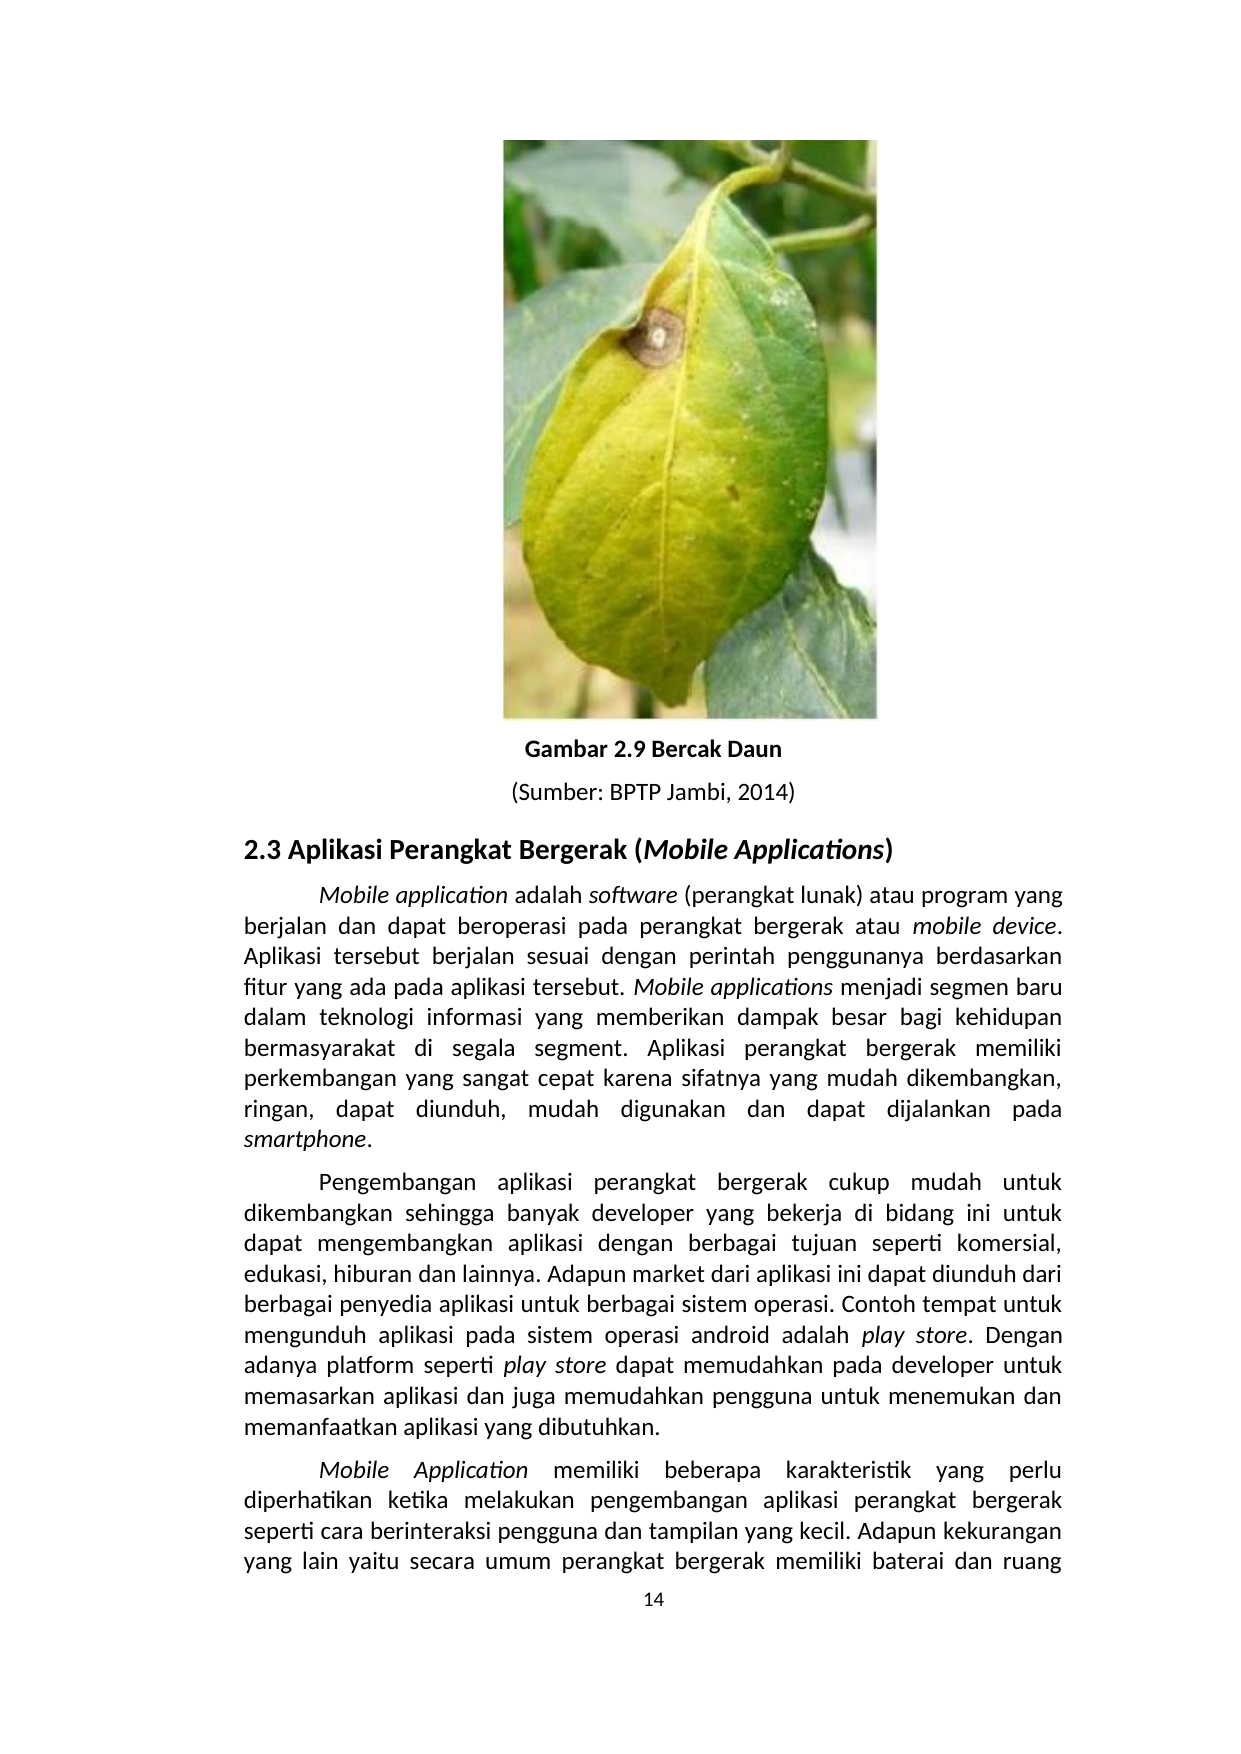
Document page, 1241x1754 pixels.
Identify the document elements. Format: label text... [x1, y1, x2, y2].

text Mobile application adalah software (perangkat lunak) atau program yang berjalan dan dapat beroperasi pada perangkat bergerak atau mobile device. Aplikasi tersebut berjalan sesuai dengan perintah penggunanya berdasarkan fitur yang ada pada aplikasi tersebut. Mobile applications menjadi segmen baru dalam teknologi informasi yang memberikan dampak besar bagi kehidupan bermasyarakat di segala segment. Aplikasi perangkat bergerak memiliki perkembangan yang sangat cepat karena sifatnya yang mudah dikembangkan, ringan, dapat diunduh, mudah digunakan dan dapat dijalankan pada smartphone. [244, 879, 1063, 1154]
text (Sumber: BPTP Jambi, 2014) [244, 776, 1063, 806]
subtitle Aplikasi Perangkat Bergerak (Mobile Applications) [244, 831, 1063, 867]
text Pengembangan aplikasi perangkat bergerak cukup mudah untuk dikembangkan sehingga banyak developer yang bekerja di bidang ini untuk dapat mengembangkan aplikasi dengan berbagai tujuan seperti komersial, edukasi, hiburan dan lainnya. Adapun market dari aplikasi ini dapat diunduh dari berbagai penyedia aplikasi untuk berbagai sistem operasi. Contoh tempat untuk mengunduh aplikasi pada sistem operasi android adalah play store. Dengan adanya platform seperti play store dapat memudahkan pada developer untuk memasarkan aplikasi dan juga memudahkan pengguna untuk menemukan dan memanfaatkan aplikasi yang dibutuhkan. [244, 1167, 1063, 1441]
picture [502, 140, 879, 721]
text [244, 1454, 1063, 1576]
